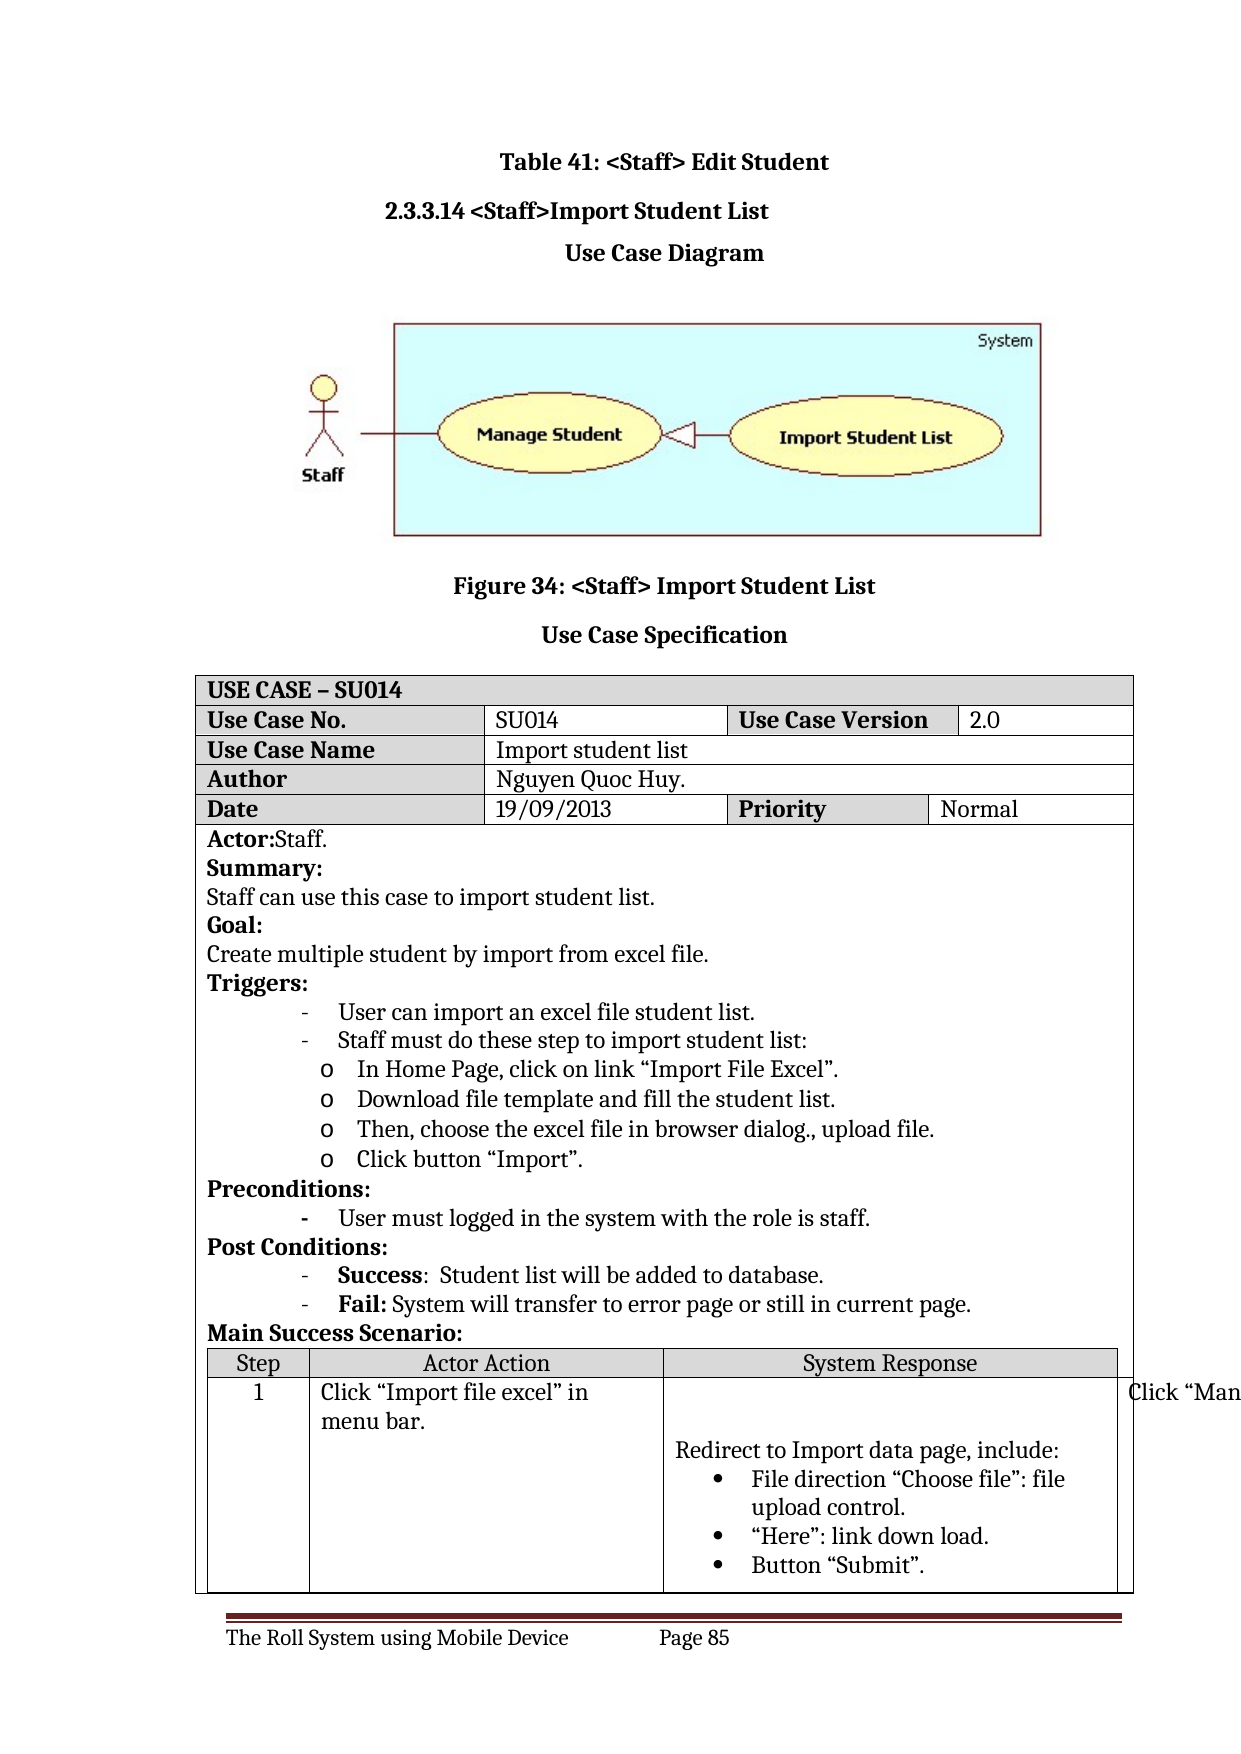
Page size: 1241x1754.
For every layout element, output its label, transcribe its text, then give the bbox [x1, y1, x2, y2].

text Table 41: <Staff> Edit Student [207, 148, 1122, 176]
table_header USE CASE – SU014 [196, 676, 1133, 705]
subtitle Use Case Specification [207, 621, 1122, 650]
table_cell Nguyen Quoc Huy. [485, 765, 1133, 794]
table_cell Use Case Name [196, 736, 484, 764]
table_cell SU014 [485, 706, 727, 734]
table_cell Use Case No. [196, 706, 484, 734]
subtitle <Staff>Import Student List [385, 197, 1122, 226]
table_cell Import student list [485, 736, 1133, 764]
table_cell Author [196, 765, 484, 794]
text Figure 34: <Staff> Import Student List [207, 572, 1122, 600]
table_cell Use Case Version [728, 706, 958, 734]
table_cell 2.0 [959, 706, 1133, 734]
table_cell Date [196, 795, 484, 824]
table_cell Normal [929, 795, 1133, 824]
subtitle Use Case Diagram [207, 238, 1122, 267]
picture [256, 292, 1073, 568]
table_cell Priority [728, 795, 928, 824]
table_cell 19/09/2013 [485, 795, 727, 824]
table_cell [196, 825, 1133, 1593]
